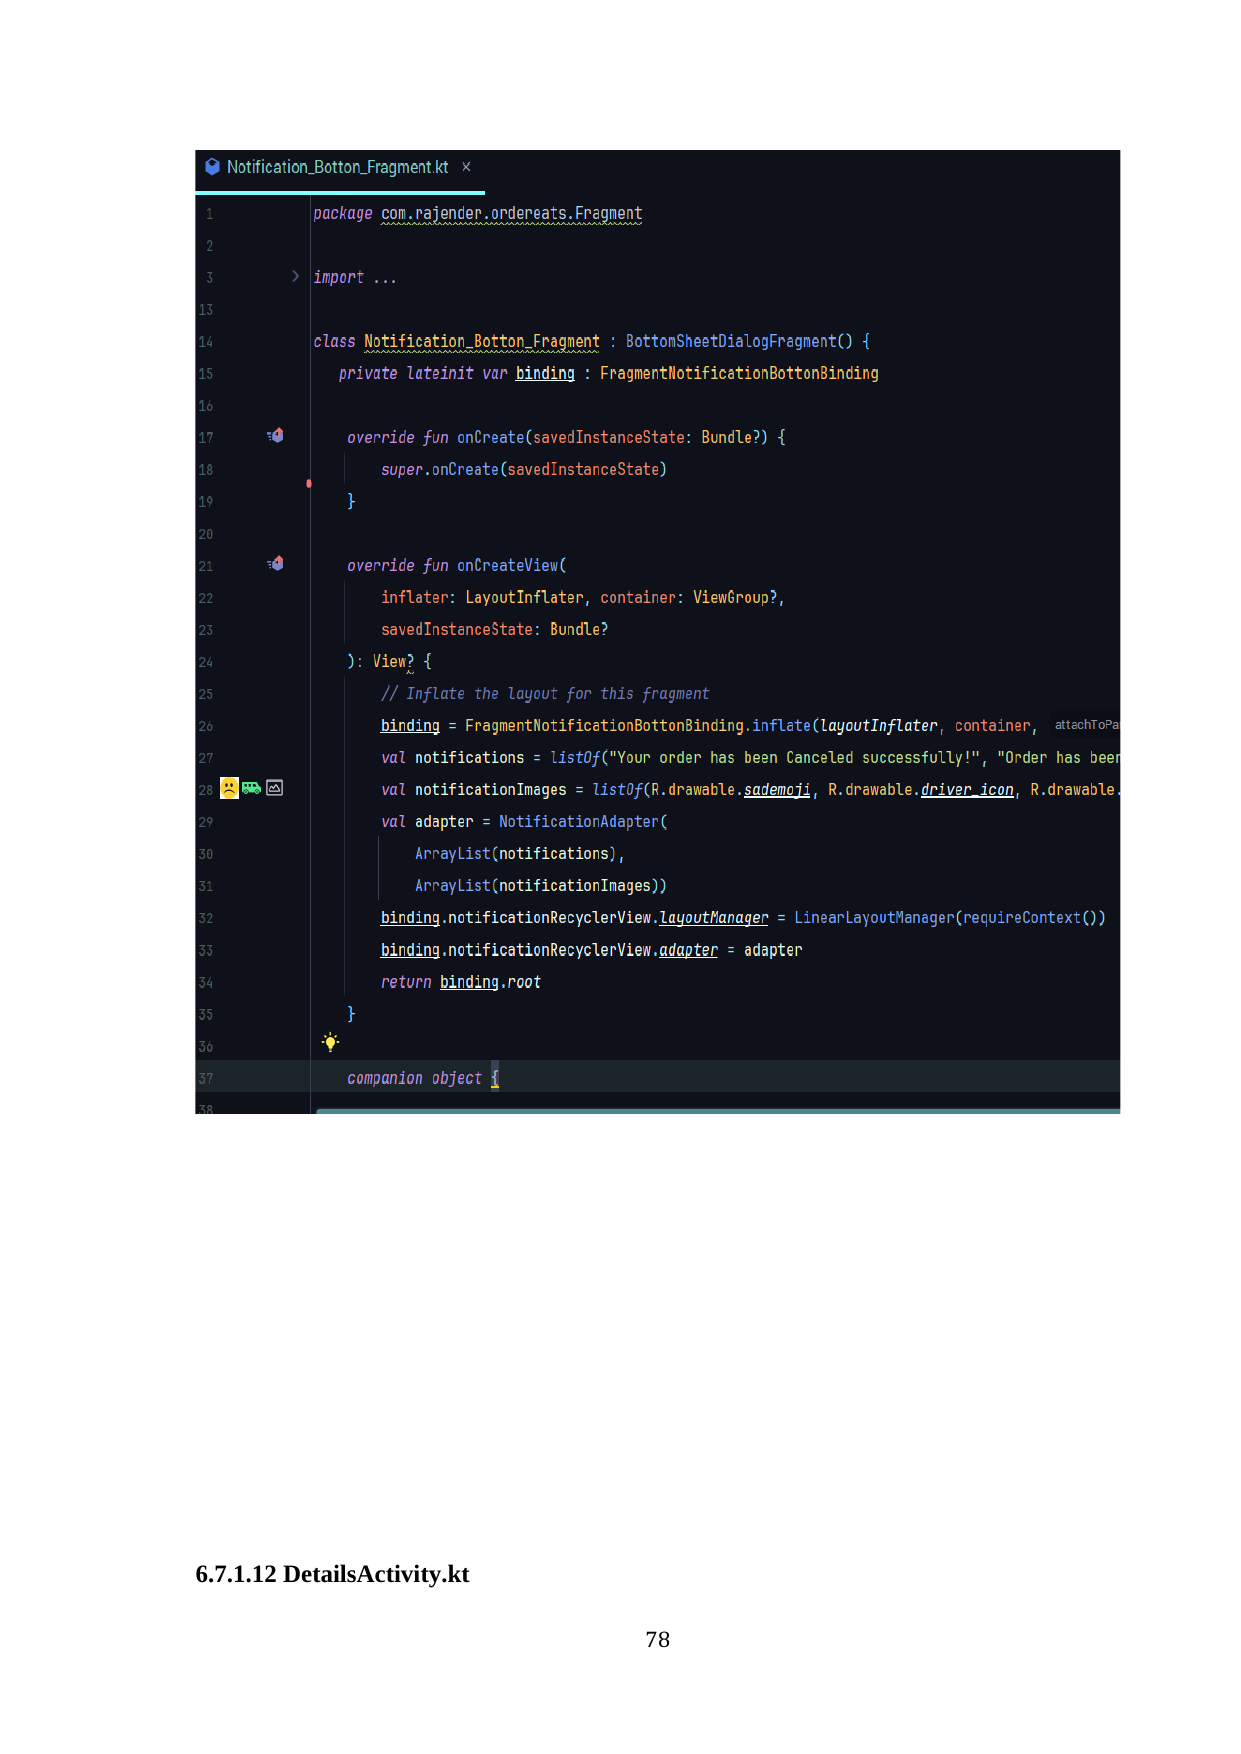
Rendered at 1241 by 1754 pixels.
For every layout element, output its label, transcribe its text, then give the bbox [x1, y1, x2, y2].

text 6.7.1.12 DetailsActivity.kt [195, 1559, 1135, 1587]
picture [195, 150, 1121, 1114]
